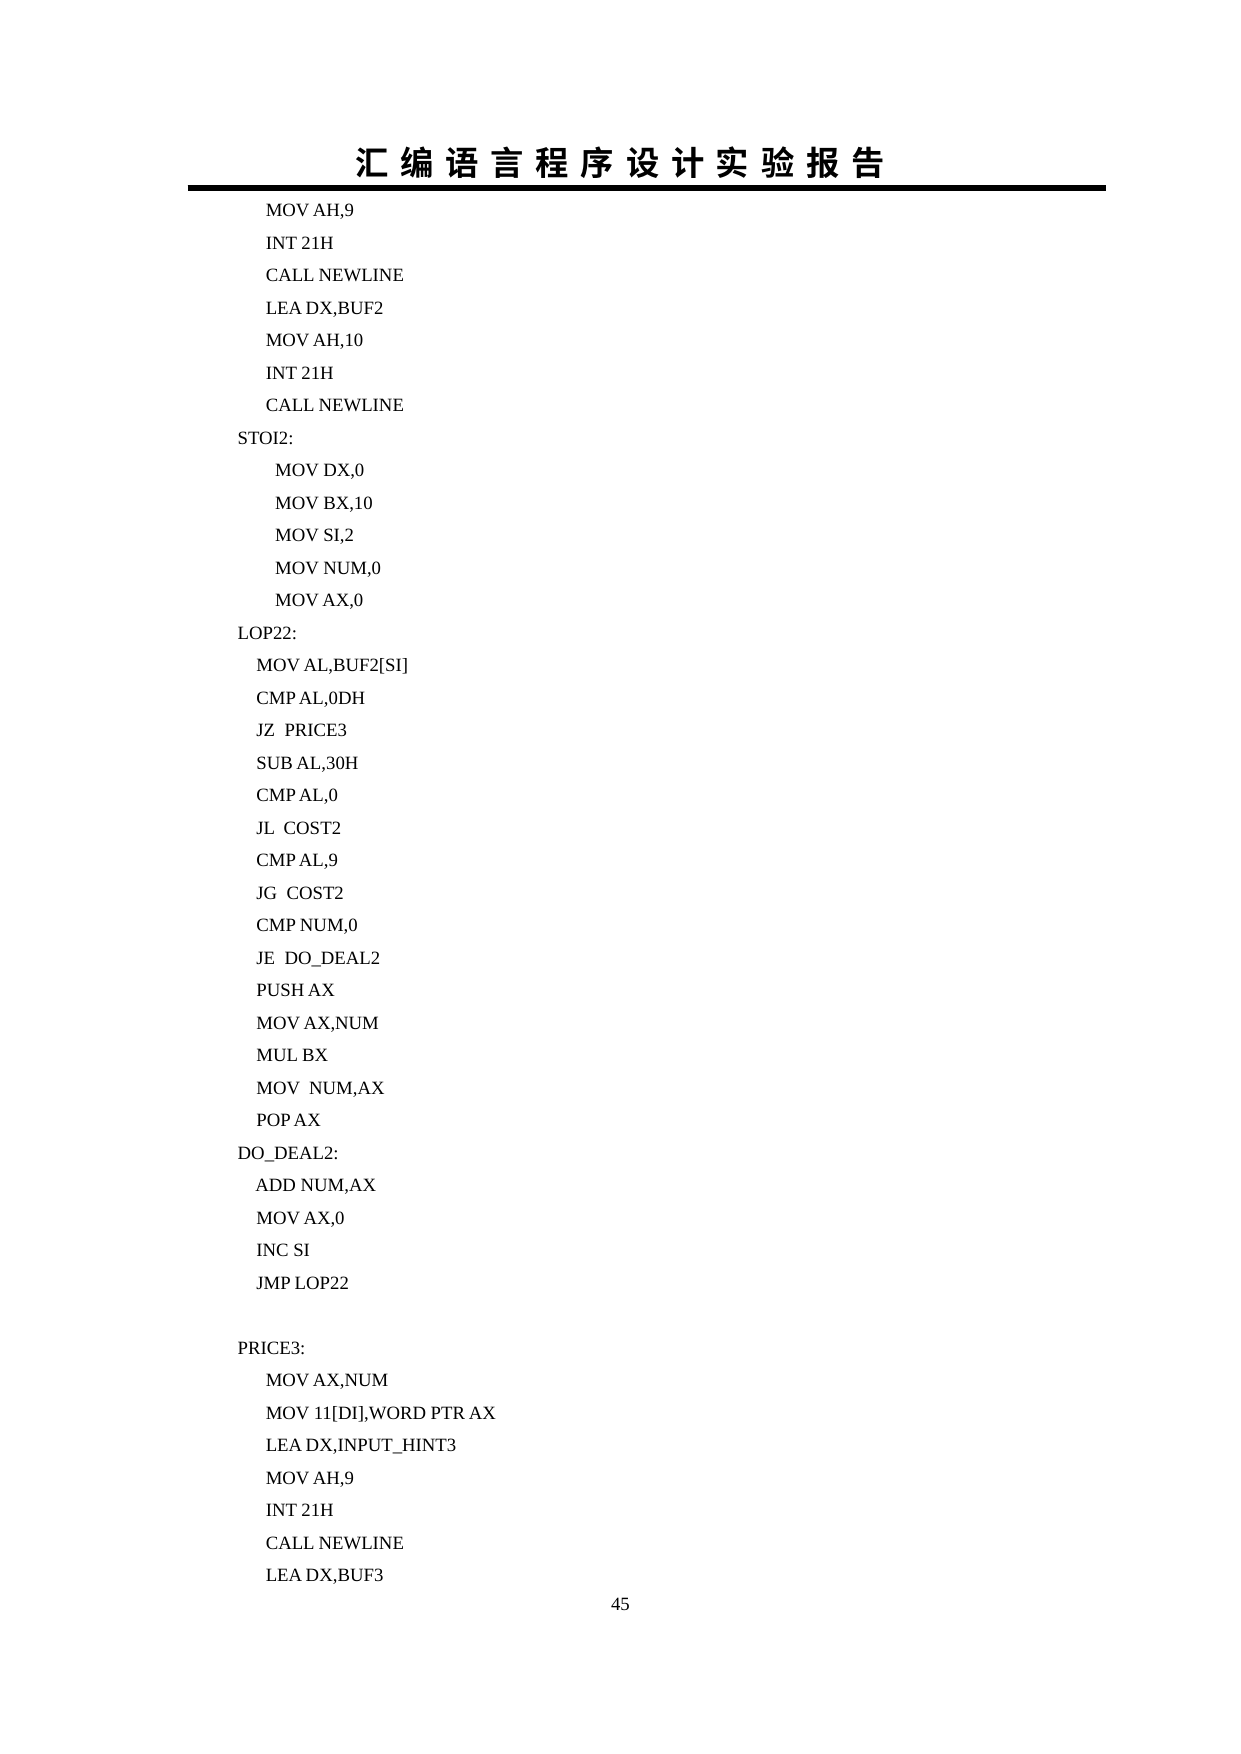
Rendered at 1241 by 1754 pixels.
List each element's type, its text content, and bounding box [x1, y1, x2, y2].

text PRICE3: [237, 1331, 1053, 1364]
text JZ PRICE3 [237, 714, 1053, 746]
text INT 21H [237, 1494, 1053, 1526]
text INT 21H [237, 356, 1053, 389]
text STOI2: [237, 421, 1053, 454]
text LEA DX,BUF2 [237, 291, 1053, 324]
text JL COST2 [237, 811, 1053, 844]
text MOV AL,BUF2[SI] [237, 649, 1053, 681]
text MOV AH,10 [237, 324, 1053, 356]
text LEA DX,BUF3 [237, 1559, 1053, 1591]
text LOP22: [237, 616, 1053, 649]
text MOV DX,0 [237, 454, 1053, 486]
text MOV 11[DI],WORD PTR AX [237, 1396, 1053, 1429]
text LEA DX,INPUT_HINT3 [237, 1429, 1053, 1461]
text MOV NUM,0 [237, 551, 1053, 584]
text MOV AH,9 [237, 1461, 1053, 1494]
text DO_DEAL2: [237, 1136, 1053, 1169]
text MOV AH,9 [237, 194, 1053, 226]
text SUB AL,30H [237, 746, 1053, 779]
text ADD NUM,AX [237, 1169, 1053, 1201]
text JE DO_DEAL2 [237, 941, 1053, 974]
text MUL BX [237, 1039, 1053, 1071]
text CMP AL,0DH [237, 681, 1053, 714]
text CMP NUM,0 [237, 909, 1053, 941]
text JMP LOP22 [237, 1266, 1053, 1299]
text CMP AL,0 [237, 779, 1053, 811]
text MOV NUM,AX [237, 1071, 1053, 1104]
text MOV SI,2 [237, 519, 1053, 551]
text MOV AX,NUM [237, 1364, 1053, 1396]
text CALL NEWLINE [237, 259, 1053, 291]
text MOV AX,0 [237, 1201, 1053, 1234]
text INT 21H [237, 226, 1053, 259]
text CALL NEWLINE [237, 389, 1053, 421]
text POP AX [237, 1104, 1053, 1136]
text CALL NEWLINE [237, 1526, 1053, 1559]
text INC SI [237, 1234, 1053, 1266]
text JG COST2 [237, 876, 1053, 909]
text MOV BX,10 [237, 486, 1053, 519]
text MOV AX,NUM [237, 1006, 1053, 1039]
text PUSH AX [237, 974, 1053, 1006]
text MOV AX,0 [237, 584, 1053, 616]
text CMP AL,9 [237, 844, 1053, 876]
